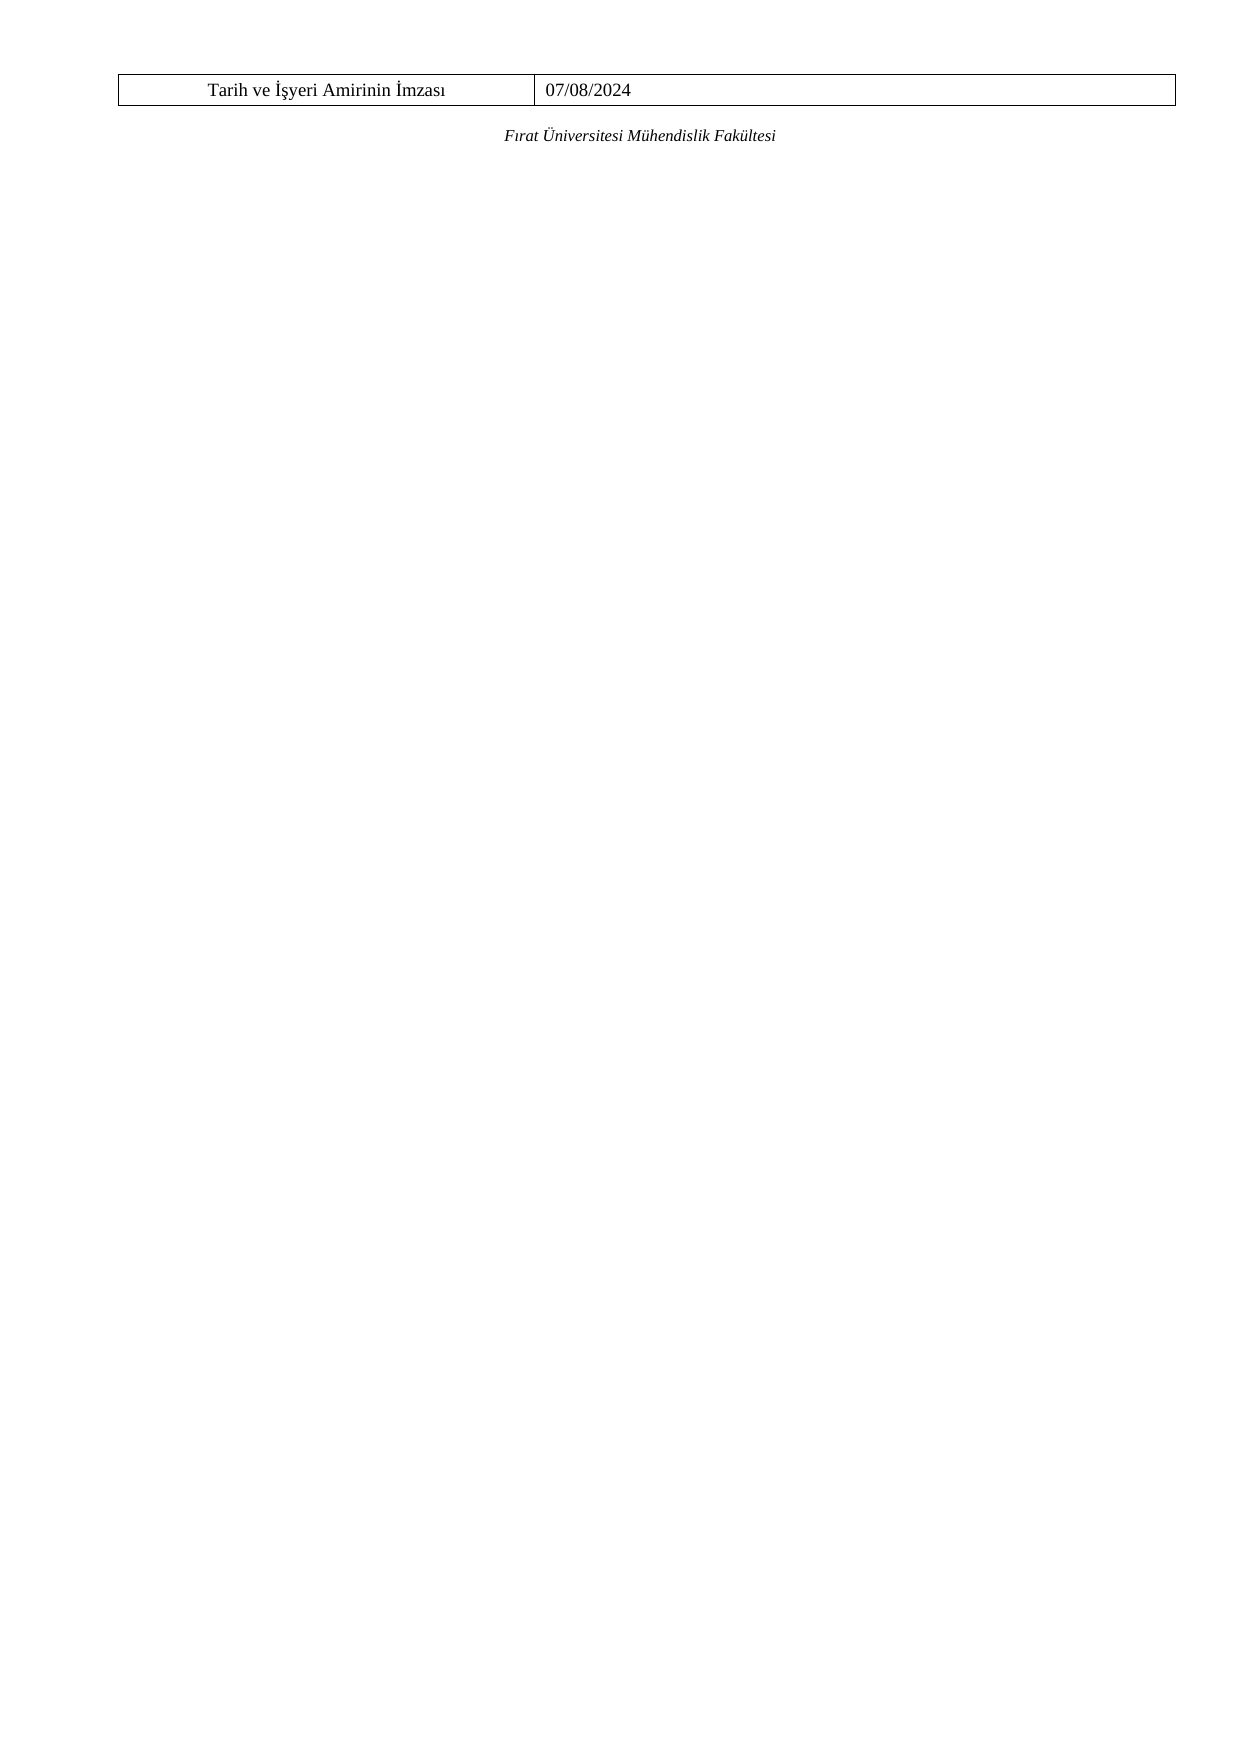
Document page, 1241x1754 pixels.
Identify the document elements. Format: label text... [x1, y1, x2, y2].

table_cell Tarih ve İşyeri Amirinin İmzası [119, 75, 534, 105]
table_cell 07/08/2024 [535, 75, 1175, 105]
text Fırat Üniversitesi Mühendislik Fakültesi [118, 125, 1163, 144]
